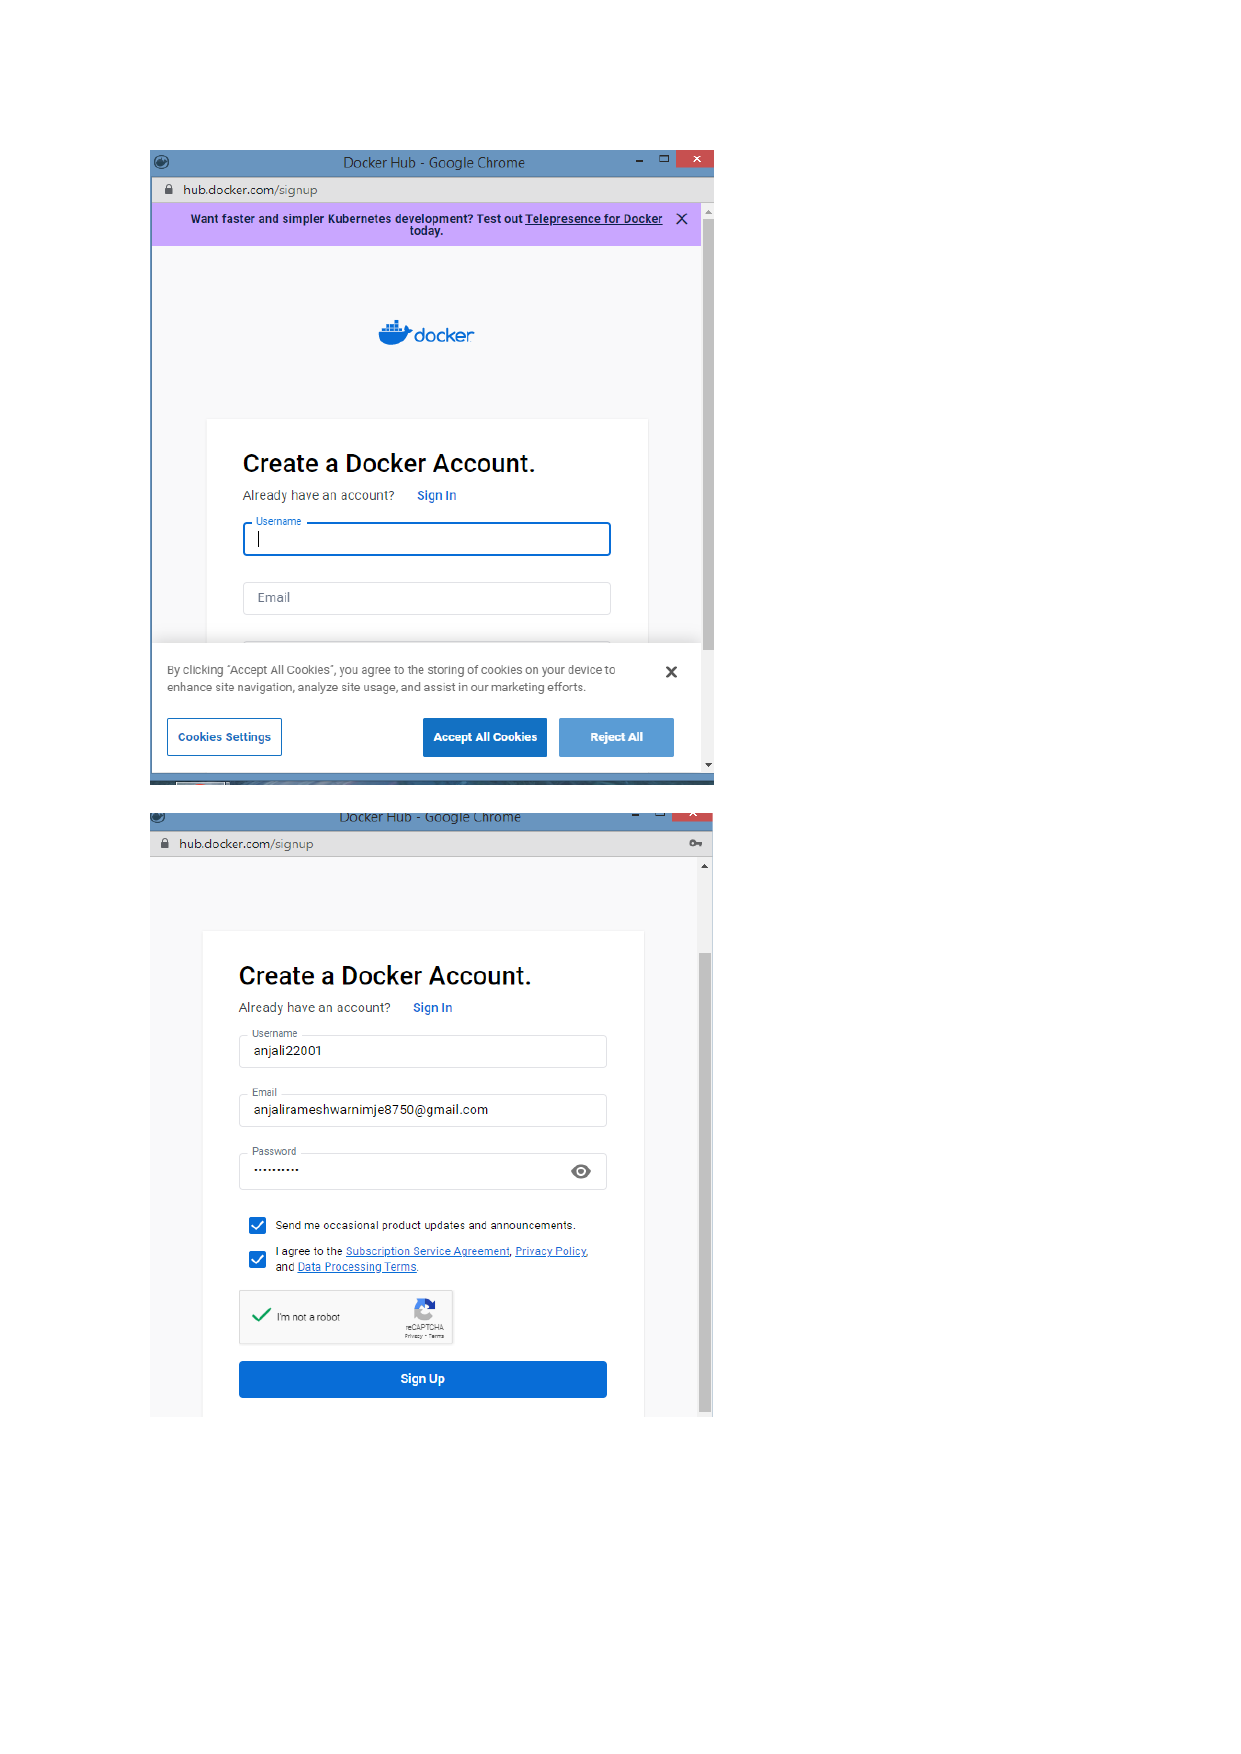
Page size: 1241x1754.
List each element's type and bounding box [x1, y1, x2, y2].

picture [150, 150, 714, 785]
picture [150, 813, 713, 1417]
